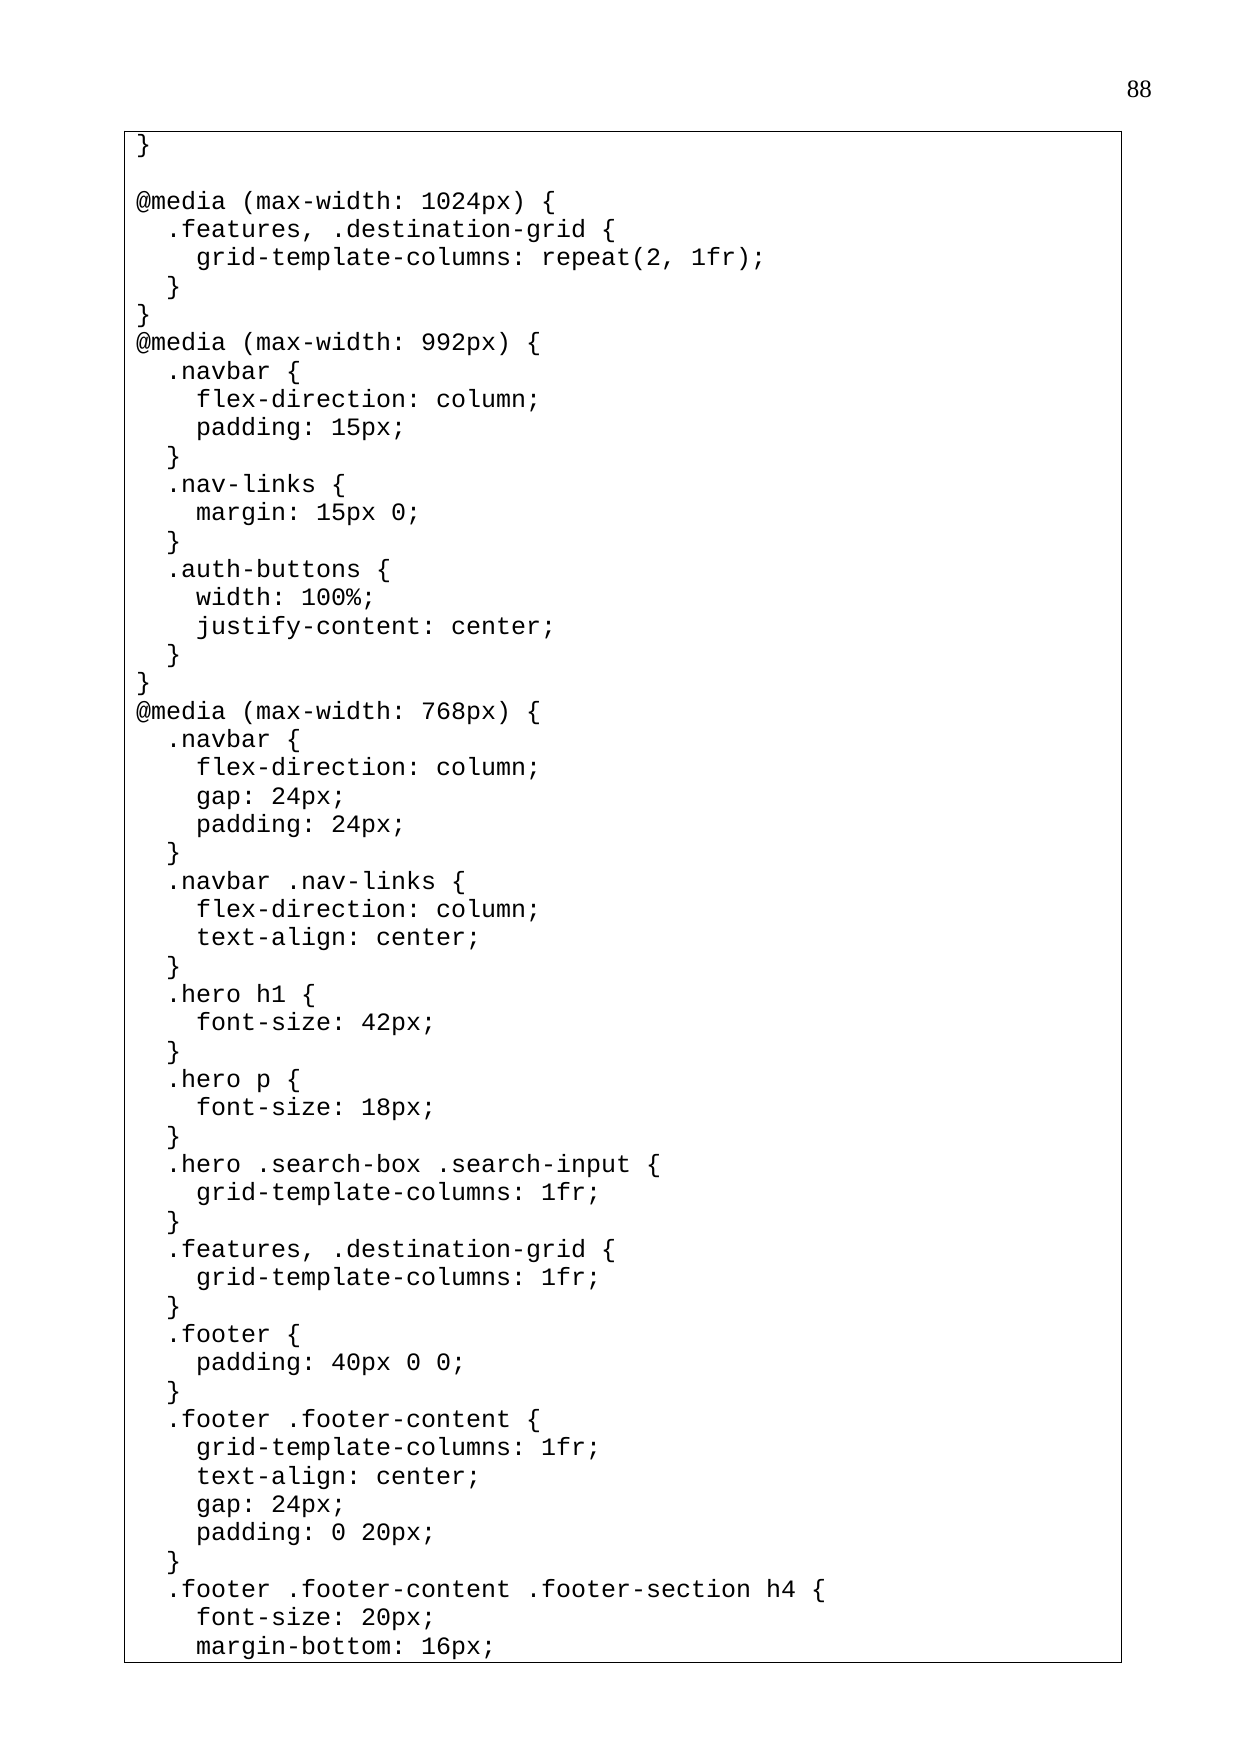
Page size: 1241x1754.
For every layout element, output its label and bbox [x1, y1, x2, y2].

table_header [125, 132, 1121, 1662]
